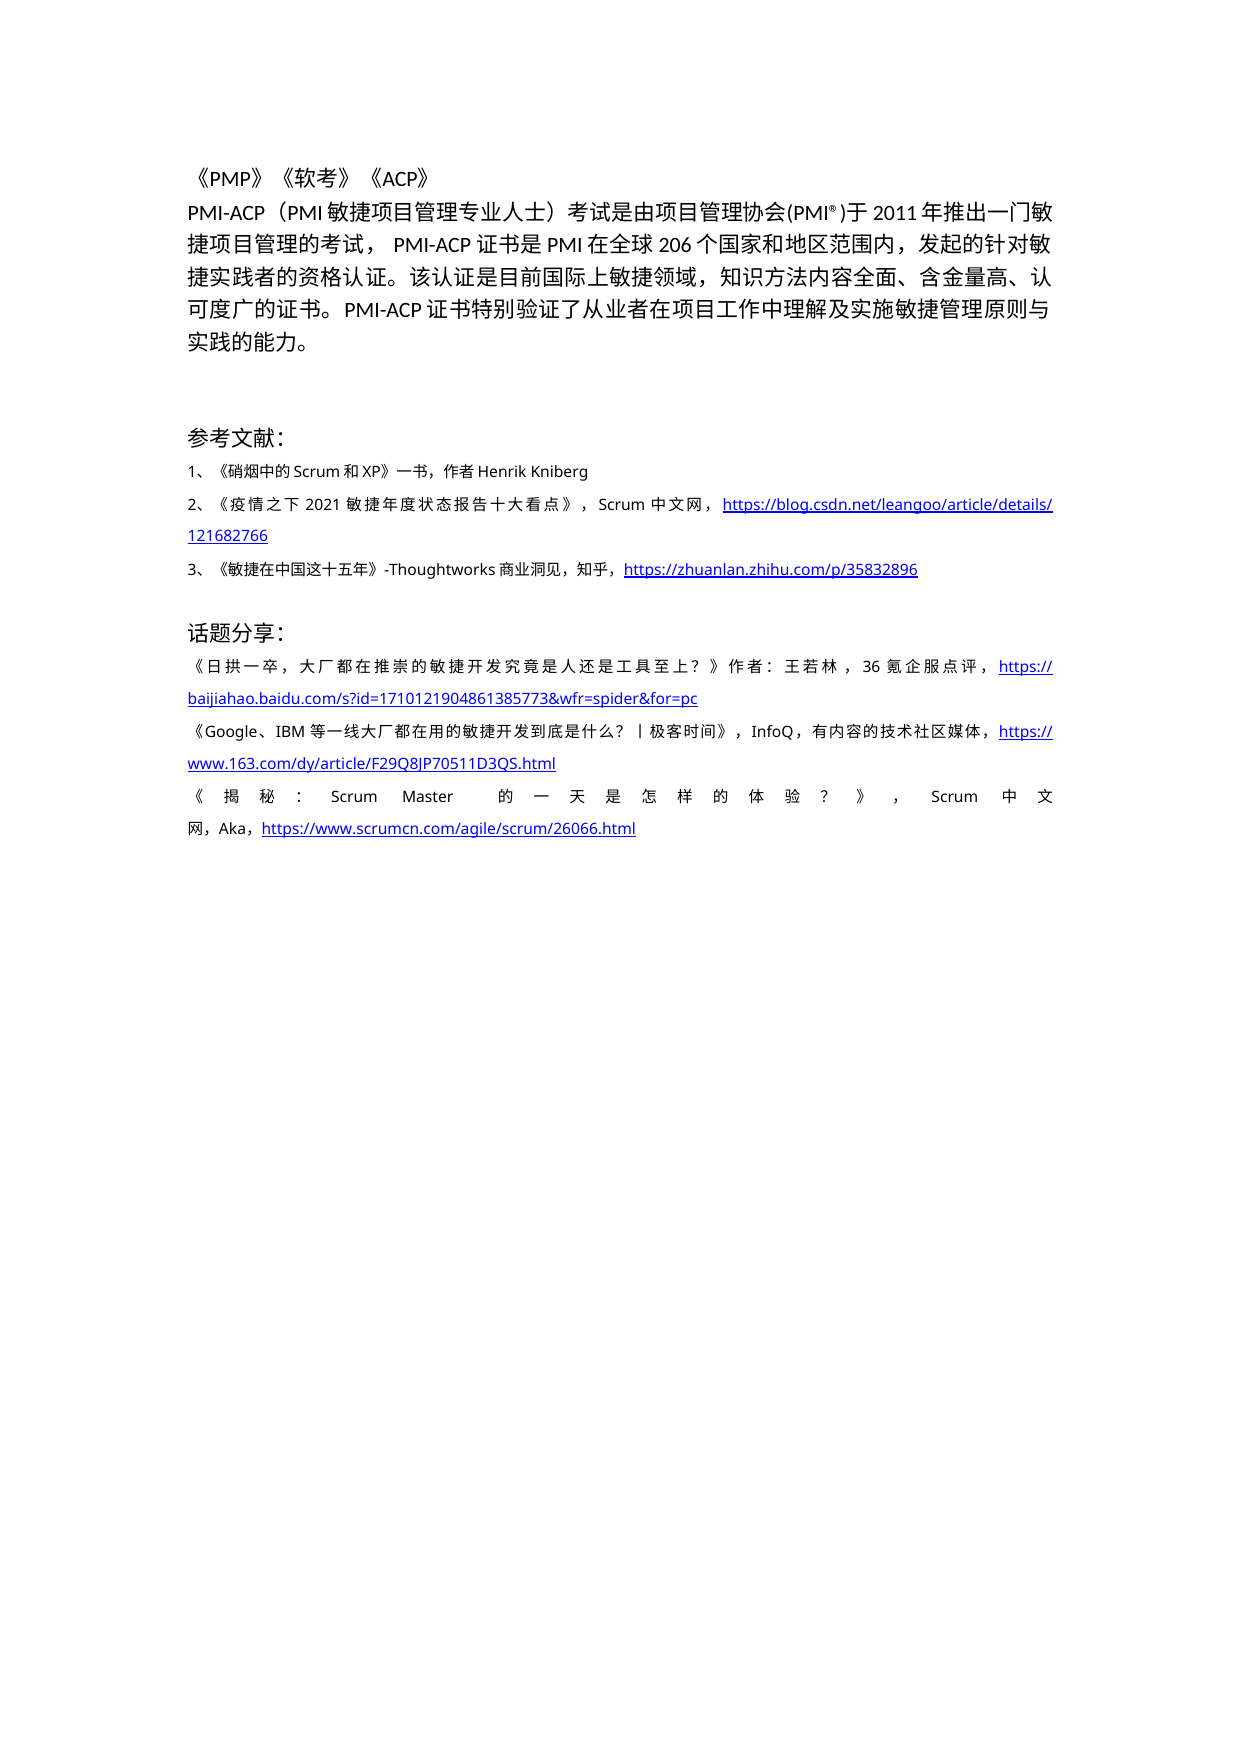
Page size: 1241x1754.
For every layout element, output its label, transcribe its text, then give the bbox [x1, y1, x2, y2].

list 话题分享： [187, 617, 1053, 649]
text PMI-ACP（PMI敏捷项目管理专业人士）考试是由项目管理协会(PMI®)于2011年推出一门敏捷项目管理的考试， PMI-ACP证书是PMI在全球206个国家和地区范围内，发起的针对敏捷实践者的资格认证。该认证是目前国际上敏捷领域，知识方法内容全面、含金量高、认可度广的证书。PMI-ACP证书特别验证了从业者在项目工作中理解及实施敏捷管理原则与实践的能力。 [187, 194, 1053, 357]
list 《PMP》《软考》《ACP》 [187, 162, 1053, 194]
text 《Google、IBM等一线大厂都在用的敏捷开发到底是什么？丨极客时间》，InfoQ，有内容的技术社区媒体，https://www.163.com/dy/article/F29Q8JP70511D3QS.html [187, 714, 1053, 779]
text 3、《敏捷在中国这十五年》-Thoughtworks商业洞见，知乎，https://zhuanlan.zhihu.com/p/35832896 [187, 552, 1053, 584]
list 《硝烟中的Scrum和XP》一书，作者Henrik Kniberg [187, 454, 1053, 487]
list 参考文献： [187, 422, 1053, 454]
list 《疫情之下2021敏捷年度状态报告十大看点》，Scrum中文网，https://blog.csdn.net/leangoo/article/details/121682766 [187, 487, 1053, 552]
text 《日拱一卒，大厂都在推崇的敏捷开发究竟是人还是工具至上？》作者：王若林，36氪企服点评，https://baijiahao.baidu.com/s?id=1710121904861385773&wfr=spider&for=pc [187, 649, 1053, 714]
text 《揭秘：Scrum Master 的一天是怎样的体验？》， Scrum中文网，Aka，https://www.scrumcn.com/agile/scrum/26066.html [187, 779, 1053, 844]
